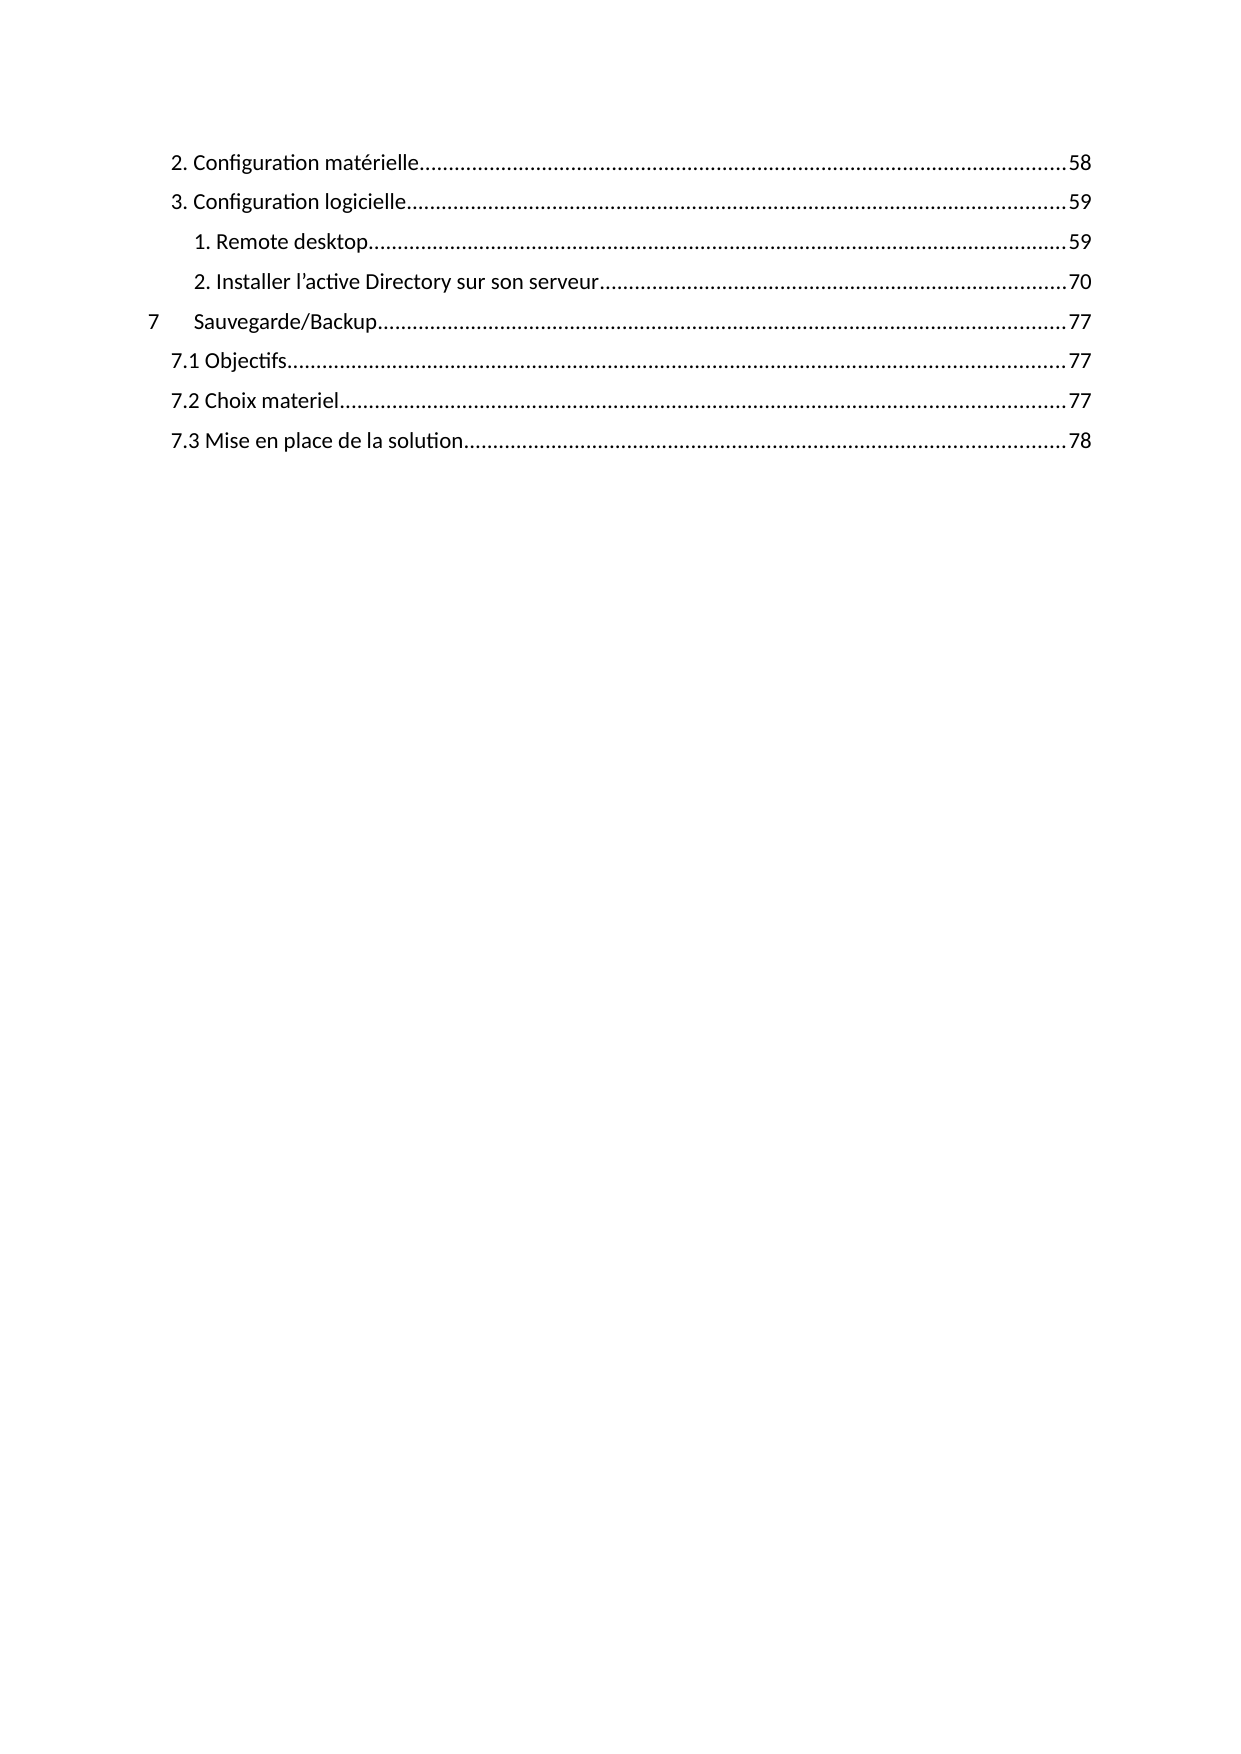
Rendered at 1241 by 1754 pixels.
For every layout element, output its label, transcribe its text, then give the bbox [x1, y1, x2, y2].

text 2. Installer l’active Directory sur son serveur 70 [193, 267, 1093, 295]
text 2. Configuration matérielle 58 [171, 148, 1093, 176]
text 7.3 Mise en place de la solution 78 [171, 426, 1093, 454]
text 1. Remote desktop 59 [193, 227, 1093, 255]
text 7 Sauvegarde/Backup 77 [148, 307, 1093, 335]
text 7.1 Objectifs 77 [171, 347, 1093, 374]
text 3. Configuration logicielle 59 [171, 187, 1093, 215]
text 7.2 Choix materiel 77 [171, 386, 1093, 414]
